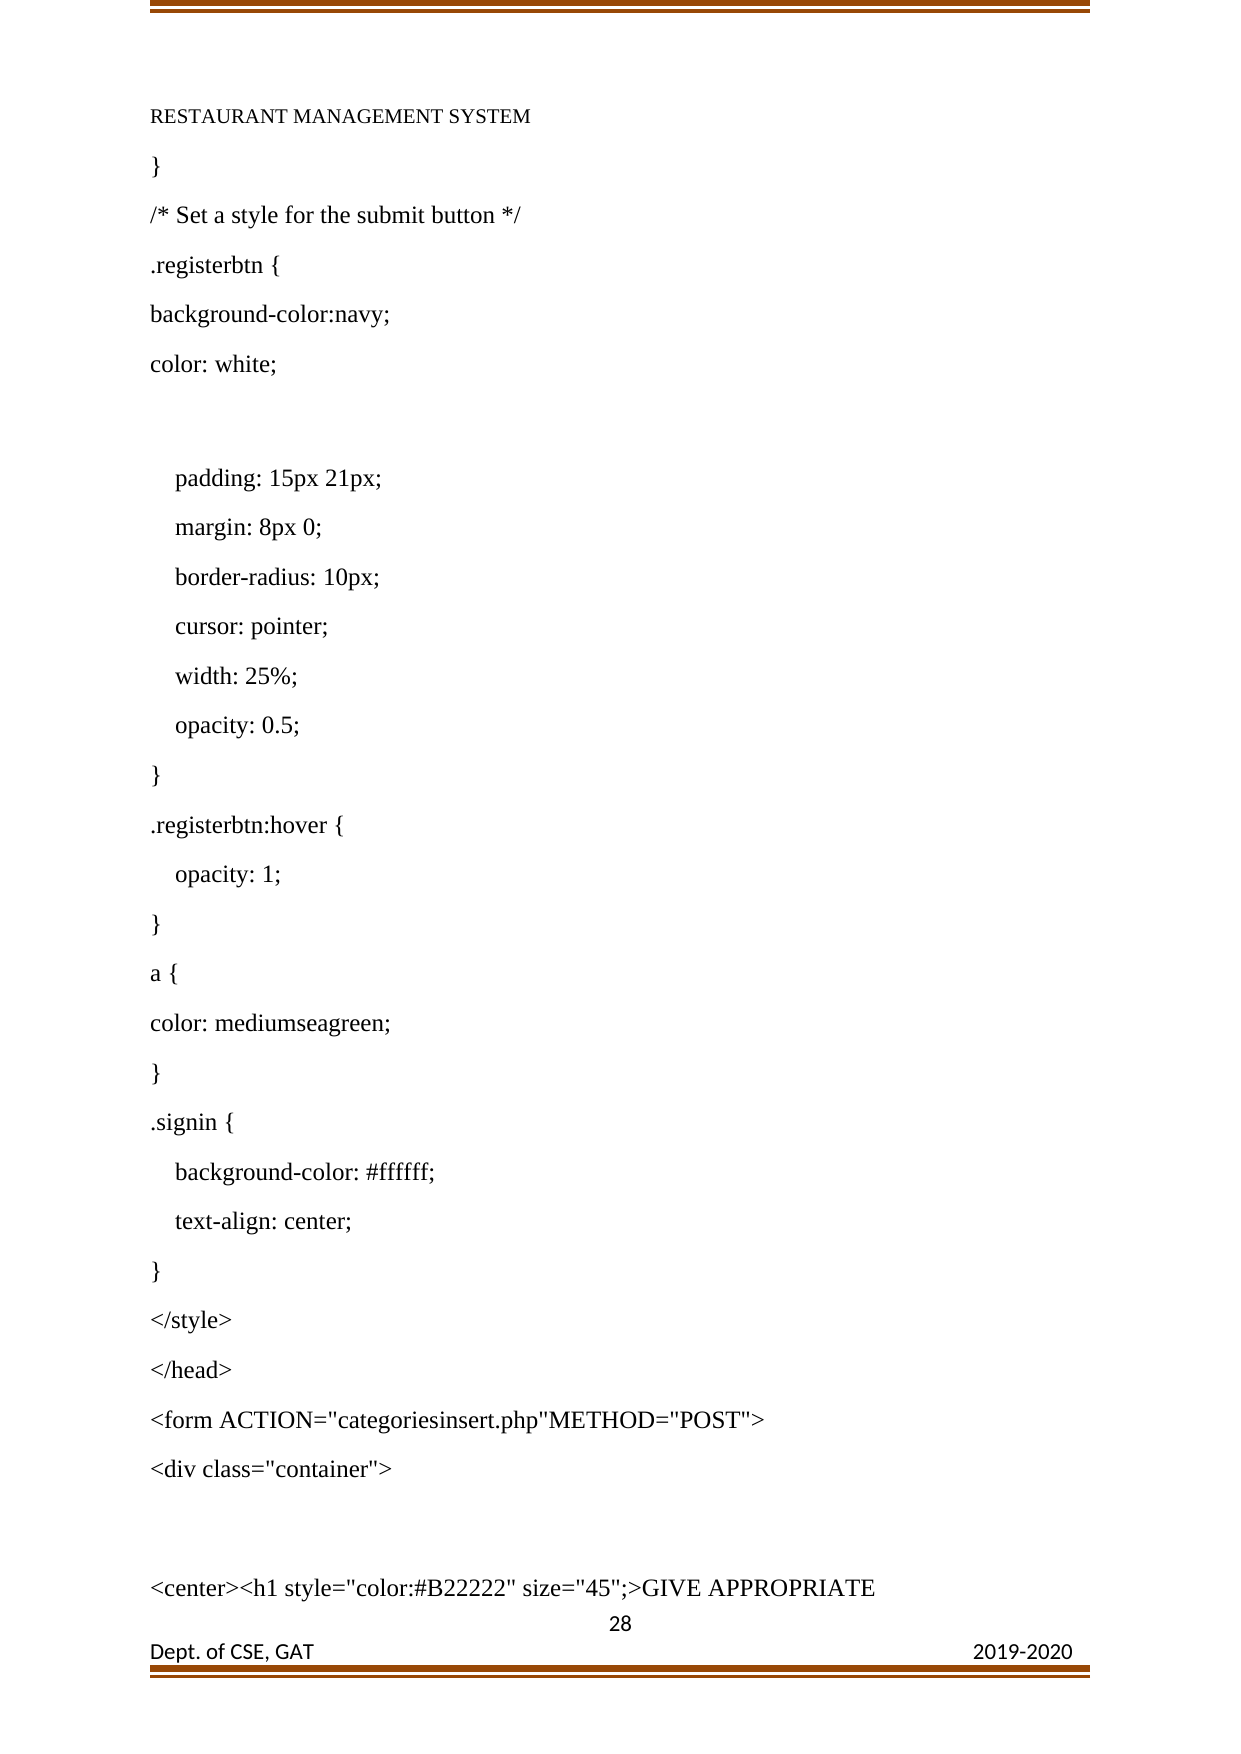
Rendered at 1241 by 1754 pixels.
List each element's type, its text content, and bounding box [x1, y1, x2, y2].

text padding: 15px 21px; [150, 463, 1037, 491]
text text-align: center; [150, 1206, 1037, 1235]
text margin: 8px 0; [150, 512, 1037, 541]
text } [150, 151, 1037, 179]
text } [150, 760, 1037, 789]
text background-color:navy; [150, 299, 1037, 328]
text color: white; [150, 349, 1037, 378]
text width: 25%; [150, 661, 1037, 690]
text <div class="container"> [150, 1454, 1037, 1483]
text } [150, 1256, 1037, 1285]
text </style> [150, 1306, 1037, 1334]
text a { [150, 958, 1037, 987]
text color: mediumseagreen; [150, 1008, 1037, 1037]
text background-color: #ffffff; [150, 1157, 1037, 1186]
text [150, 1573, 1037, 1601]
text opacity: 1; [150, 859, 1037, 888]
text /* Set a style for the submit button */ [150, 200, 1037, 229]
text border-radius: 10px; [150, 562, 1037, 591]
text } [150, 1058, 1037, 1086]
text opacity: 0.5; [150, 711, 1037, 739]
text <form ACTION="categoriesinsert.php"METHOD="POST"> [150, 1405, 1037, 1433]
text cursor: pointer; [150, 611, 1037, 640]
text .registerbtn { [150, 250, 1037, 279]
text .registerbtn:hover { [150, 810, 1037, 838]
text } [150, 909, 1037, 938]
text </head> [150, 1355, 1037, 1384]
text .signin { [150, 1107, 1037, 1136]
